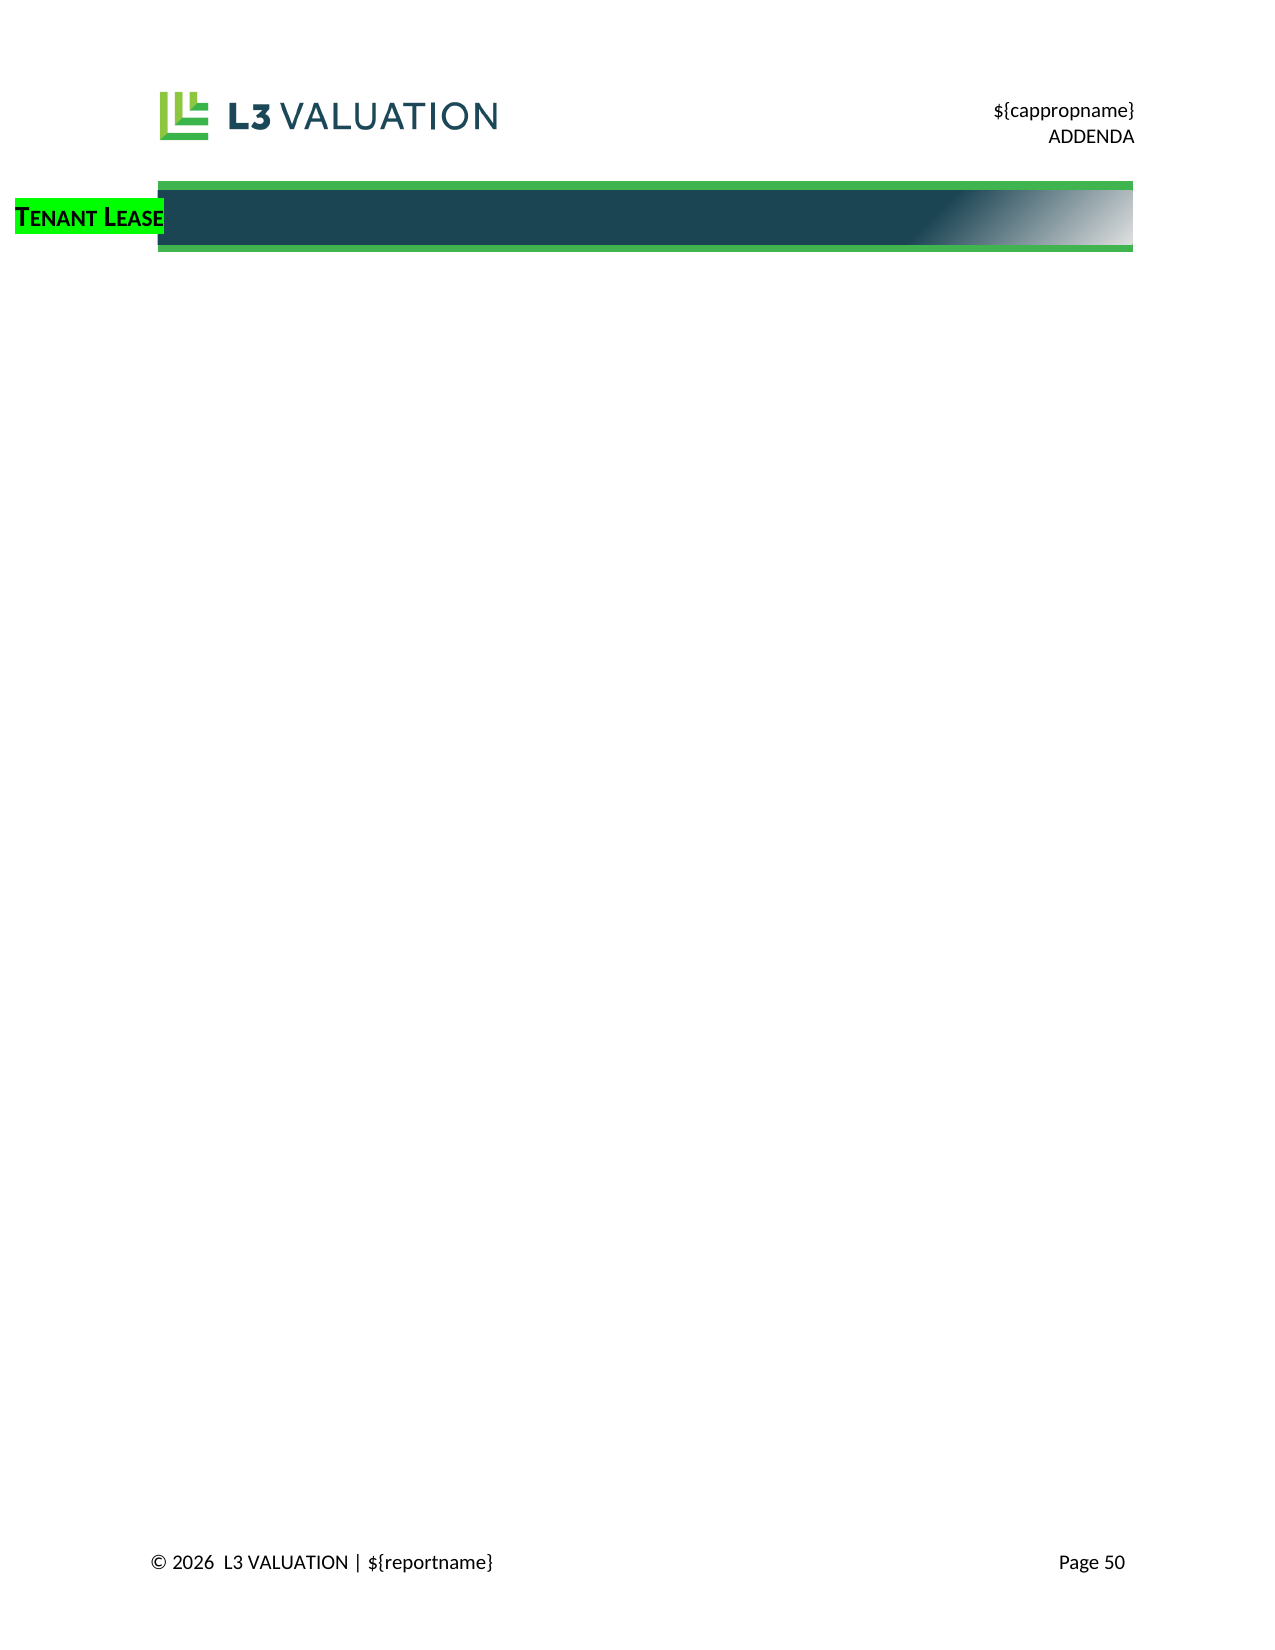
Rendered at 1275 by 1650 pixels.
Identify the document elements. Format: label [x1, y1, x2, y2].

picture [144, 75, 511, 156]
